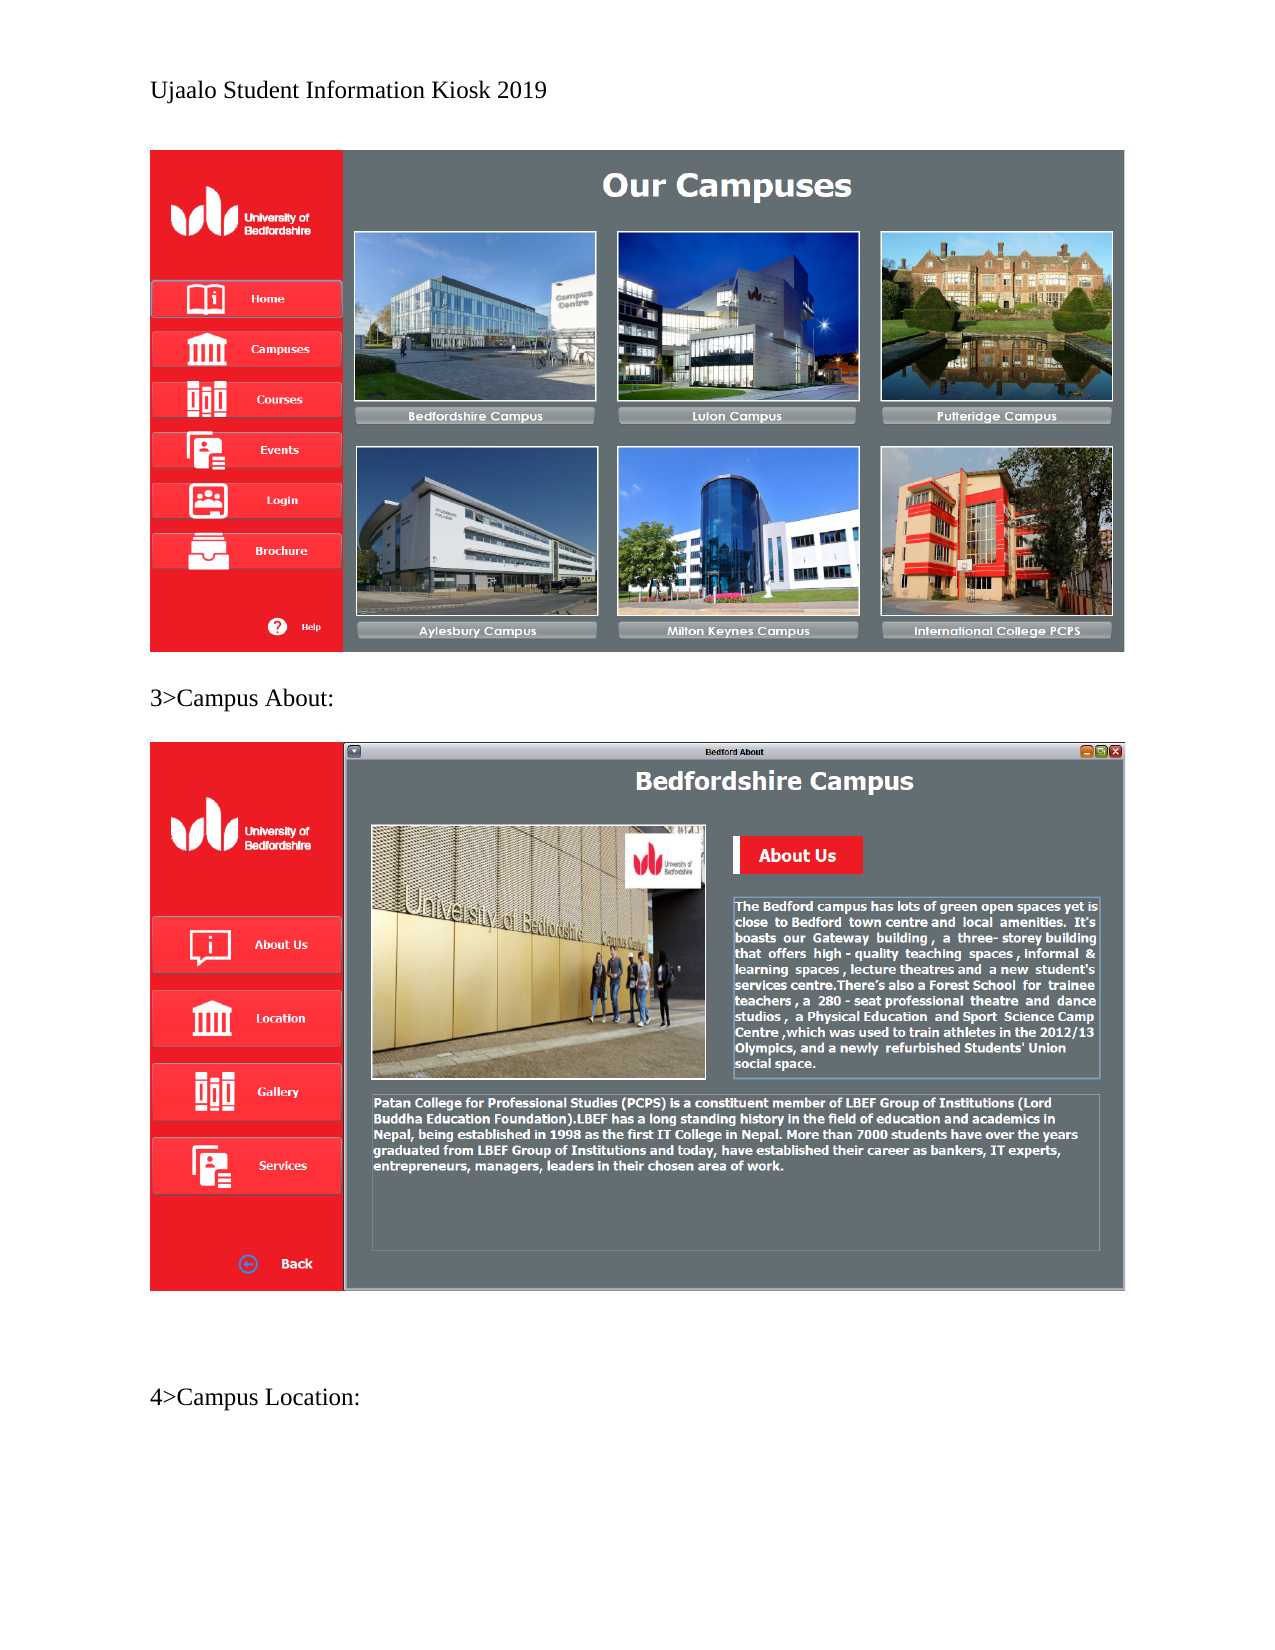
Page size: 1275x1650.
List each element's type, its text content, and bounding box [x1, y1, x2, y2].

text 4>Campus Location: [150, 1382, 1125, 1411]
picture [150, 150, 1125, 652]
picture [150, 742, 1125, 1291]
text 3>Campus About: [150, 683, 1125, 711]
